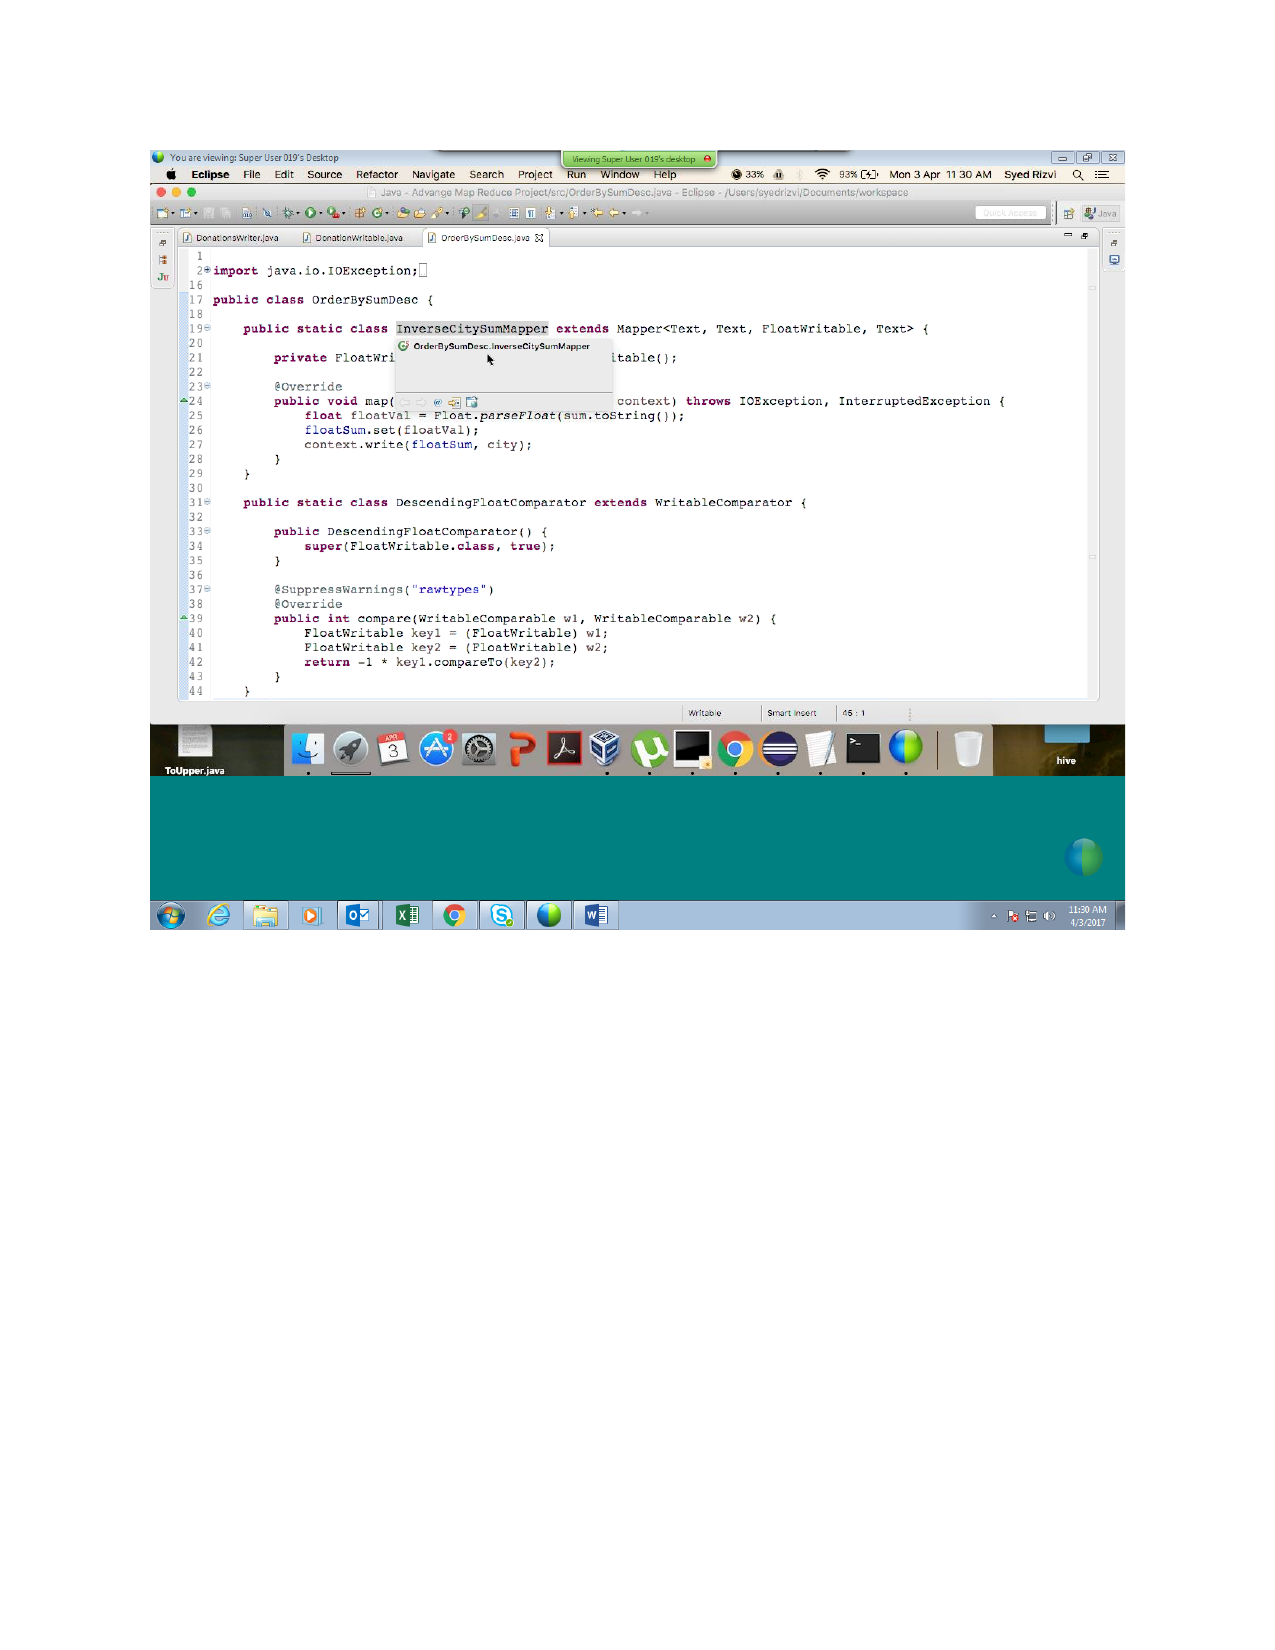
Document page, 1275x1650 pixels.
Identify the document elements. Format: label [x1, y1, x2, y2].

picture [150, 150, 1125, 930]
